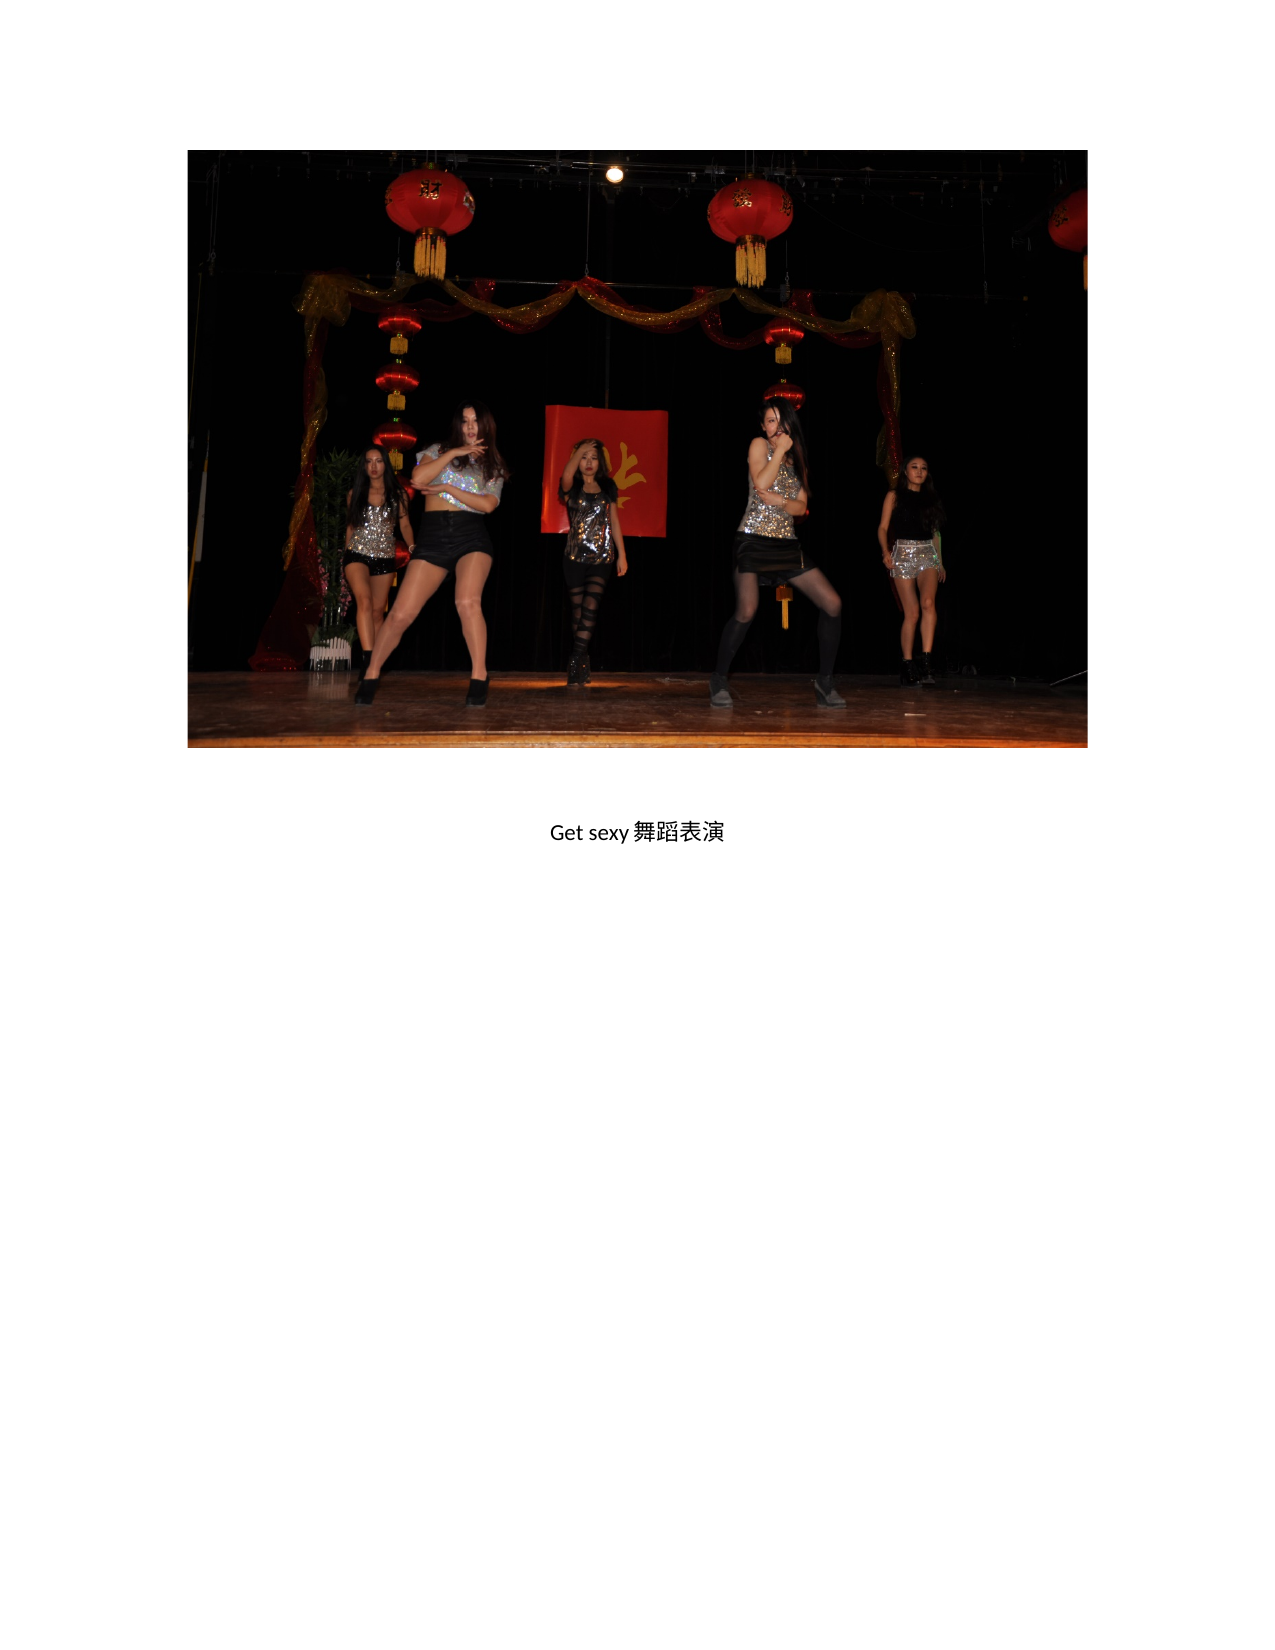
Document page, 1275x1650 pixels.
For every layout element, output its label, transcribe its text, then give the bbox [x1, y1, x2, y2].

text Get sexy舞蹈表演 [187, 813, 1087, 847]
picture [187, 150, 1088, 748]
